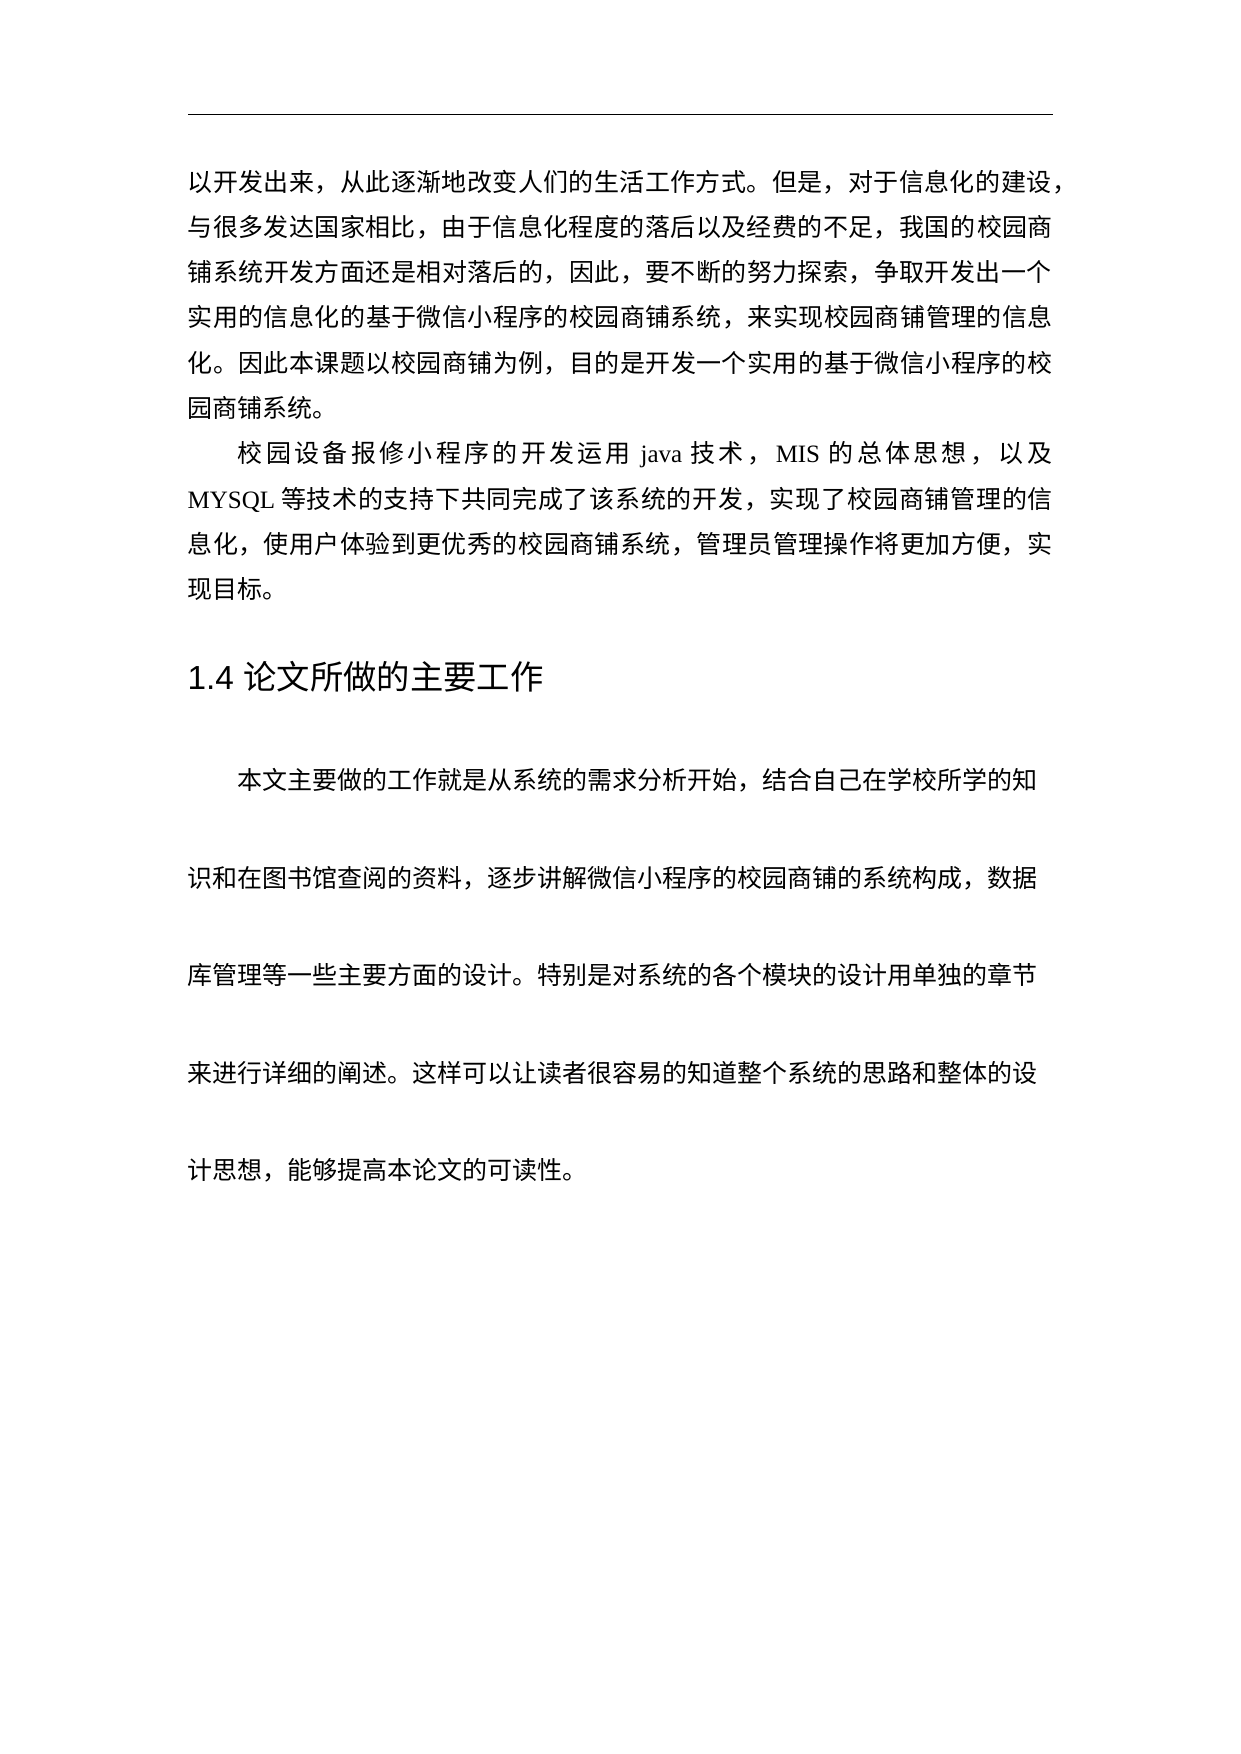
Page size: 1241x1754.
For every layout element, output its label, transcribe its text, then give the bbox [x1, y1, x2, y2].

text 本文主要做的工作就是从系统的需求分析开始，结合自己在学校所学的知识和在图书馆查阅的资料，逐步讲解微信小程序的校园商铺的系统构成，数据库管理等一些主要方面的设计。特别是对系统的各个模块的设计用单独的章节来进行详细的阐述。这样可以让读者很容易的知道整个系统的思路和整体的设计思想，能够提高本论文的可读性。 [187, 746, 1050, 1201]
text 校园设备报修小程序的开发运用java技术，MIS的总体思想，以及MYSQL等技术的支持下共同完成了该系统的开发，实现了校园商铺管理的信息化，使用户体验到更优秀的校园商铺系统，管理员管理操作将更加方便，实现目标。 [187, 434, 1053, 606]
subtitle 1.4 论文所做的主要工作 [187, 642, 1053, 707]
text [187, 162, 1053, 425]
